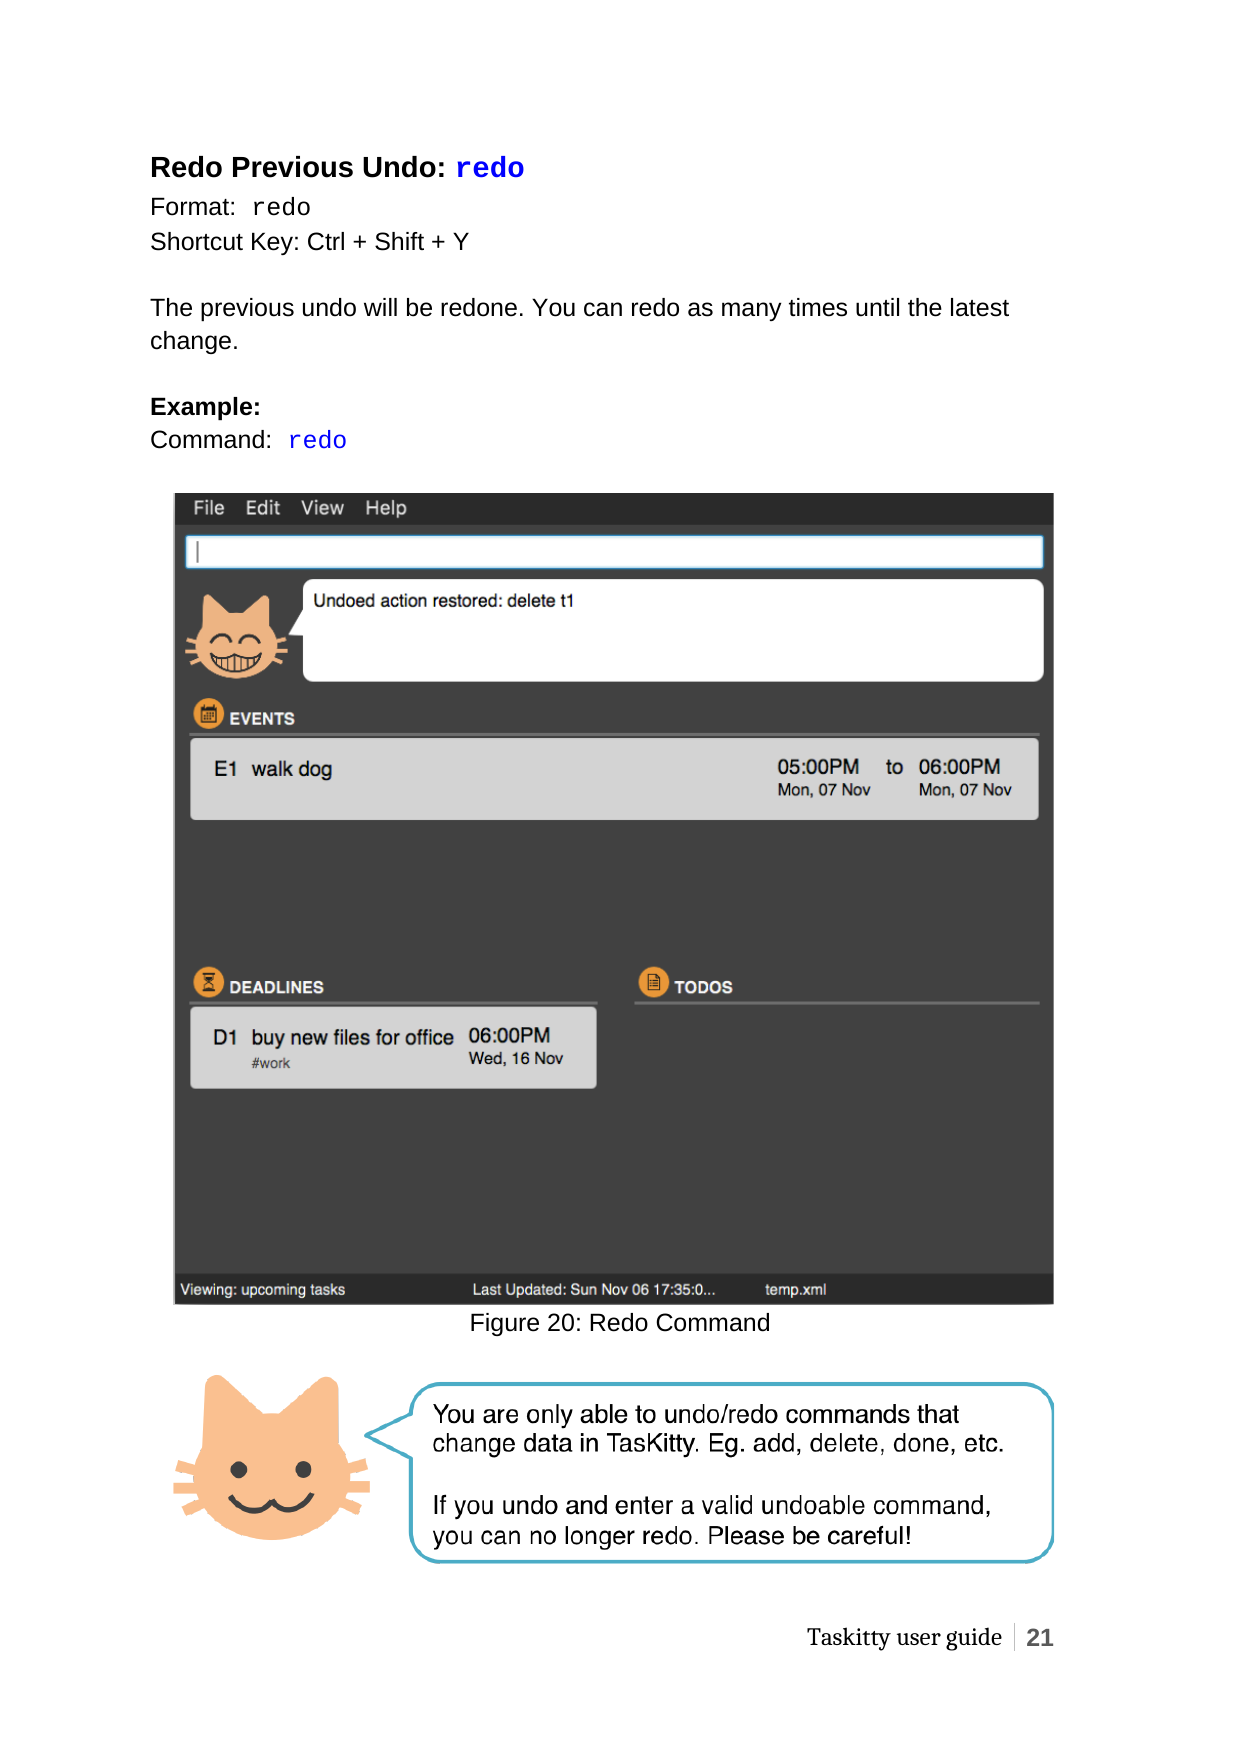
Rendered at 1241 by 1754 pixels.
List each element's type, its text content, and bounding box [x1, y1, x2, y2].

text Example: [150, 392, 1090, 421]
text Figure 20: Redo Command [150, 1308, 1090, 1337]
text Format: redo [150, 192, 1090, 222]
text The previous undo will be redone. You can redo as many times until the latest change. [150, 293, 1090, 355]
text Command: redo [150, 425, 1090, 456]
text Redo Previous Undo: redo [150, 150, 1090, 186]
text Shortcut Key: Ctrl + Shift + Y [150, 227, 1090, 256]
picture [173, 493, 1054, 1305]
picture [173, 1374, 1055, 1564]
